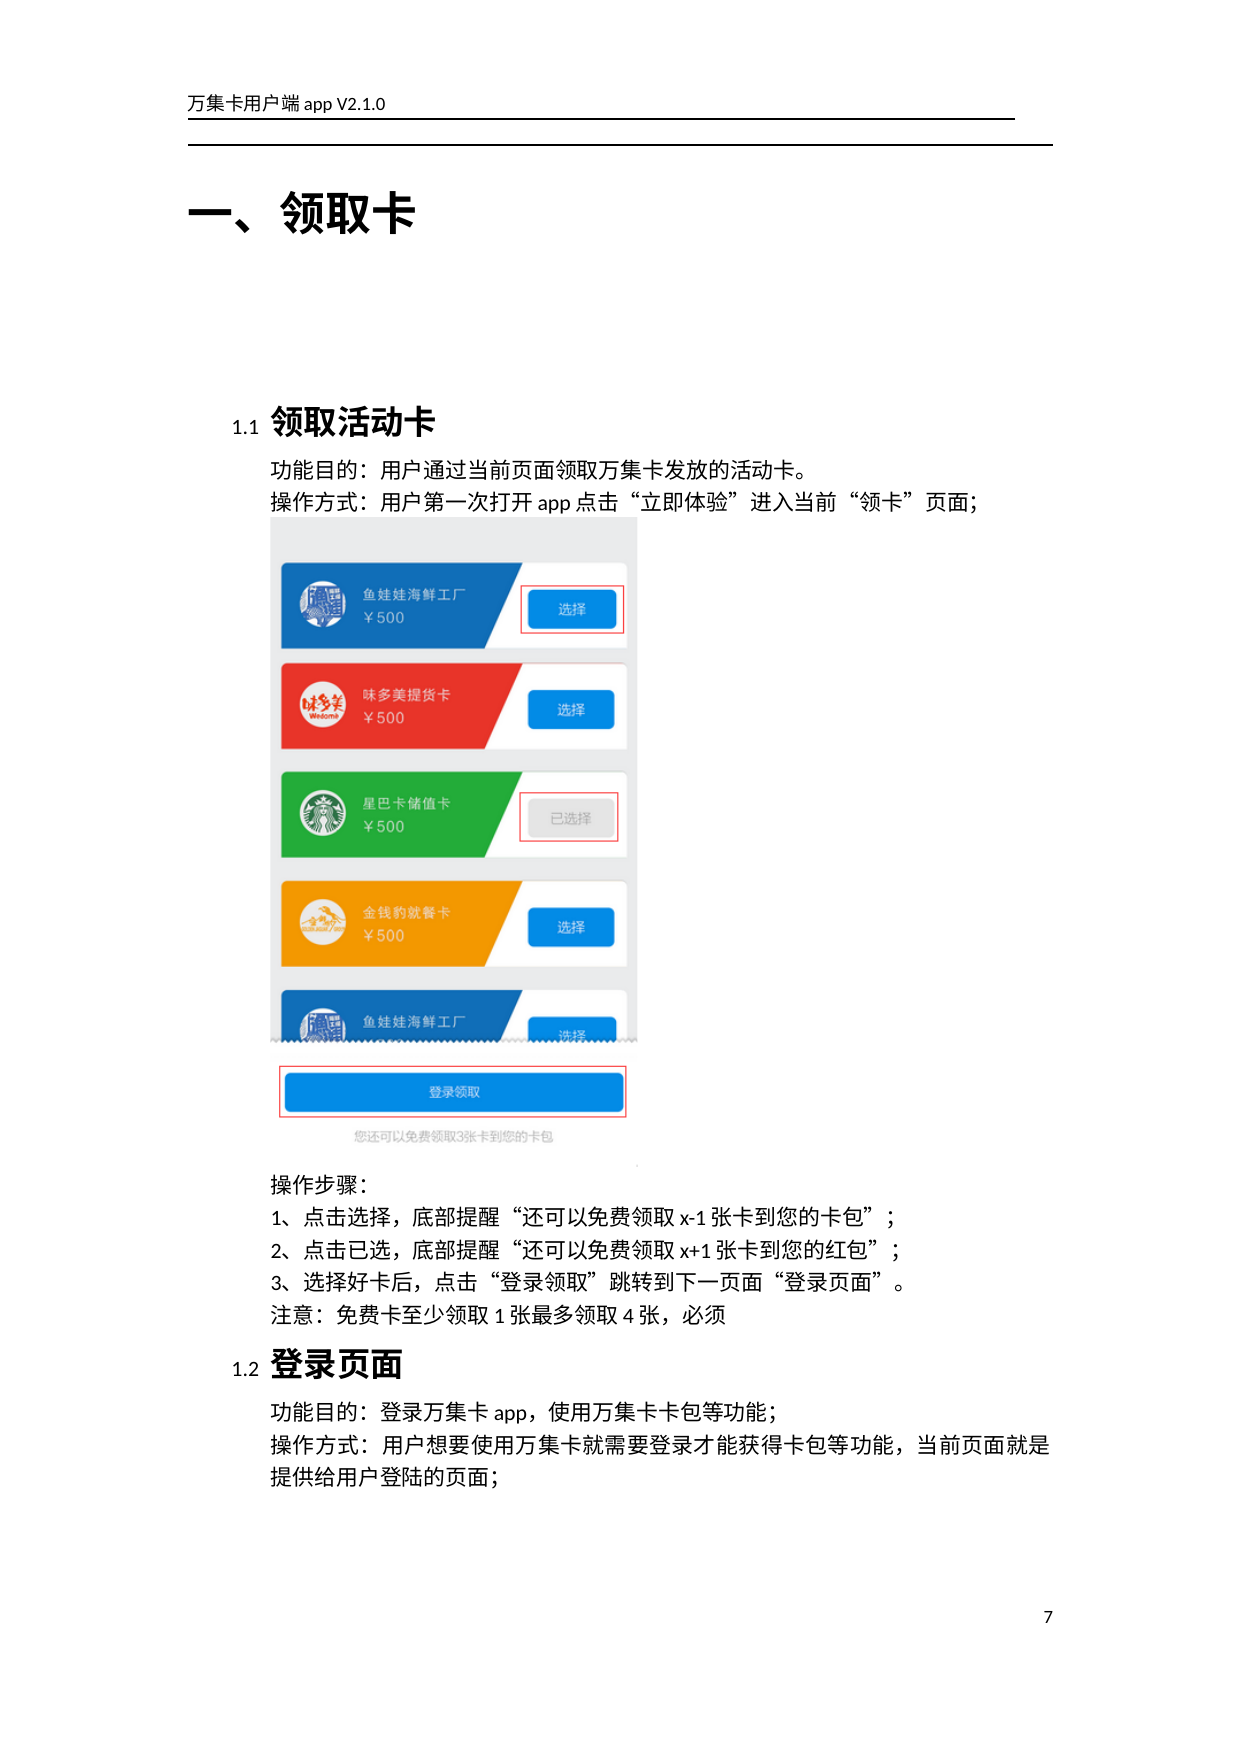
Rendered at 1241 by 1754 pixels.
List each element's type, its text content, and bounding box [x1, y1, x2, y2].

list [231, 1330, 1053, 1492]
picture [270, 517, 638, 1167]
subtitle 一、领取卡 [187, 162, 1053, 259]
